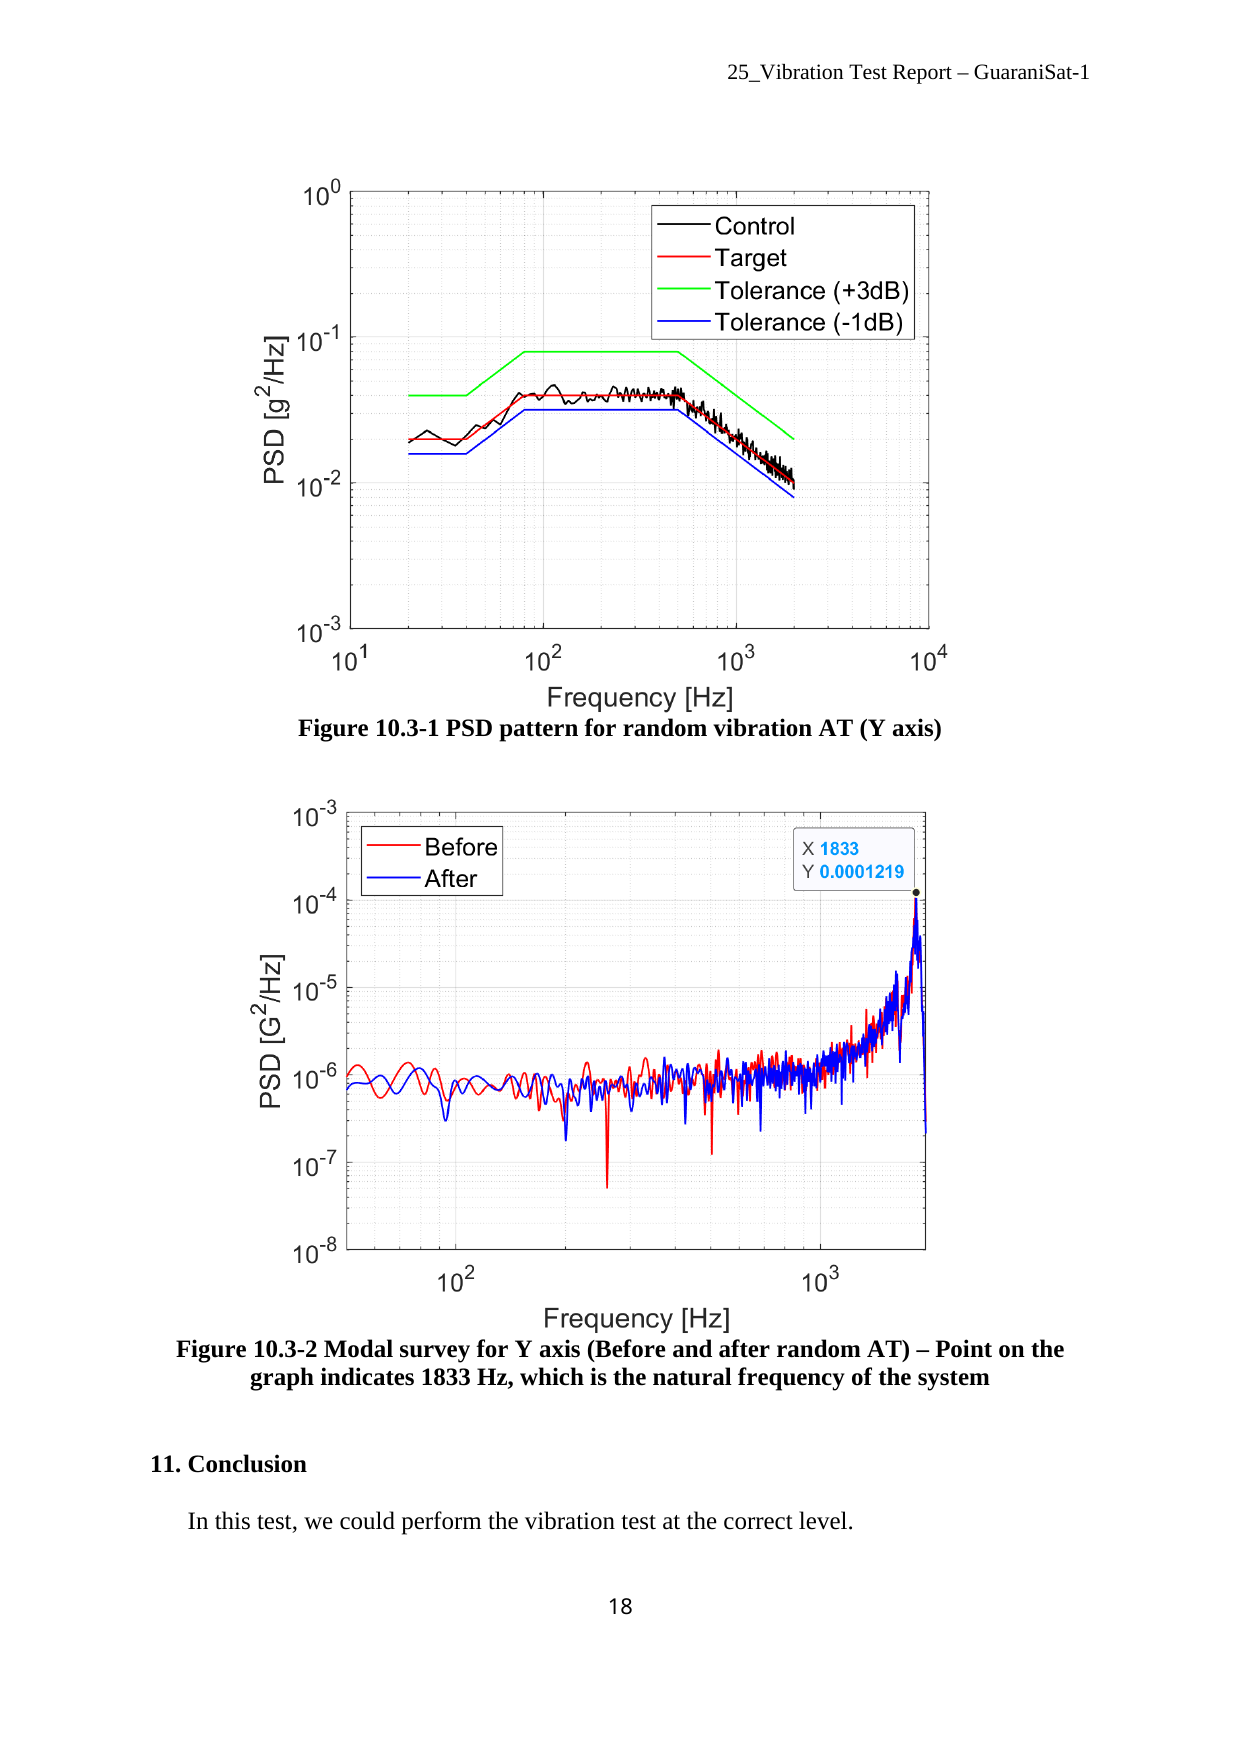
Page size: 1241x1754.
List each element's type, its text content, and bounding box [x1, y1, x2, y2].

picture [247, 149, 1000, 713]
text In this test, we could perform the vibration test at the correct level. [150, 1506, 1090, 1535]
picture [243, 770, 997, 1334]
list Conclusion [150, 1449, 1090, 1477]
text Figure 10.3-1 PSD pattern for random vibration AT (Y axis) [150, 713, 1090, 742]
text Figure 10.3-2 Modal survey for Y axis (Before and after random AT) – Point on the graph indicates 1833 Hz, which is the natural frequency of the system [150, 1334, 1090, 1391]
